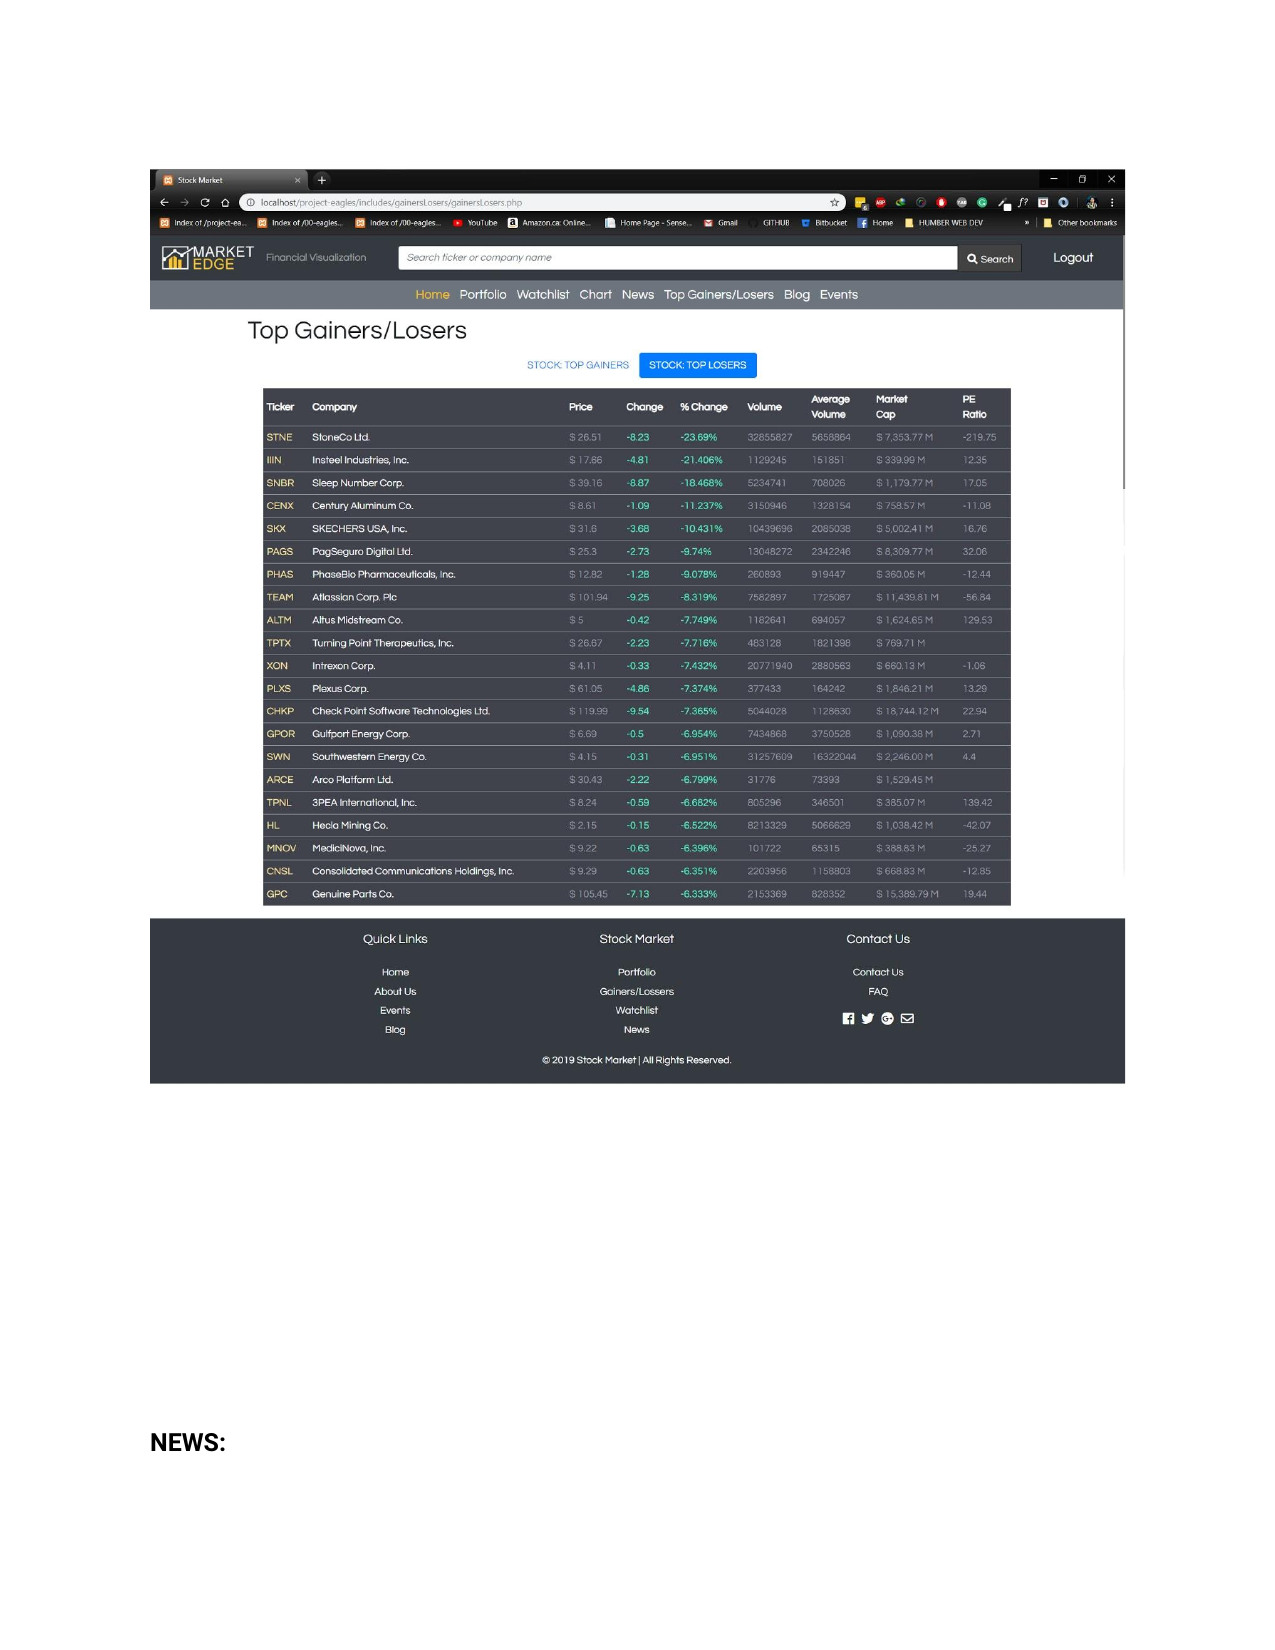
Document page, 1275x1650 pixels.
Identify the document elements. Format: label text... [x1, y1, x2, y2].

text NEWS: [150, 1428, 1125, 1457]
picture [150, 150, 1125, 1088]
